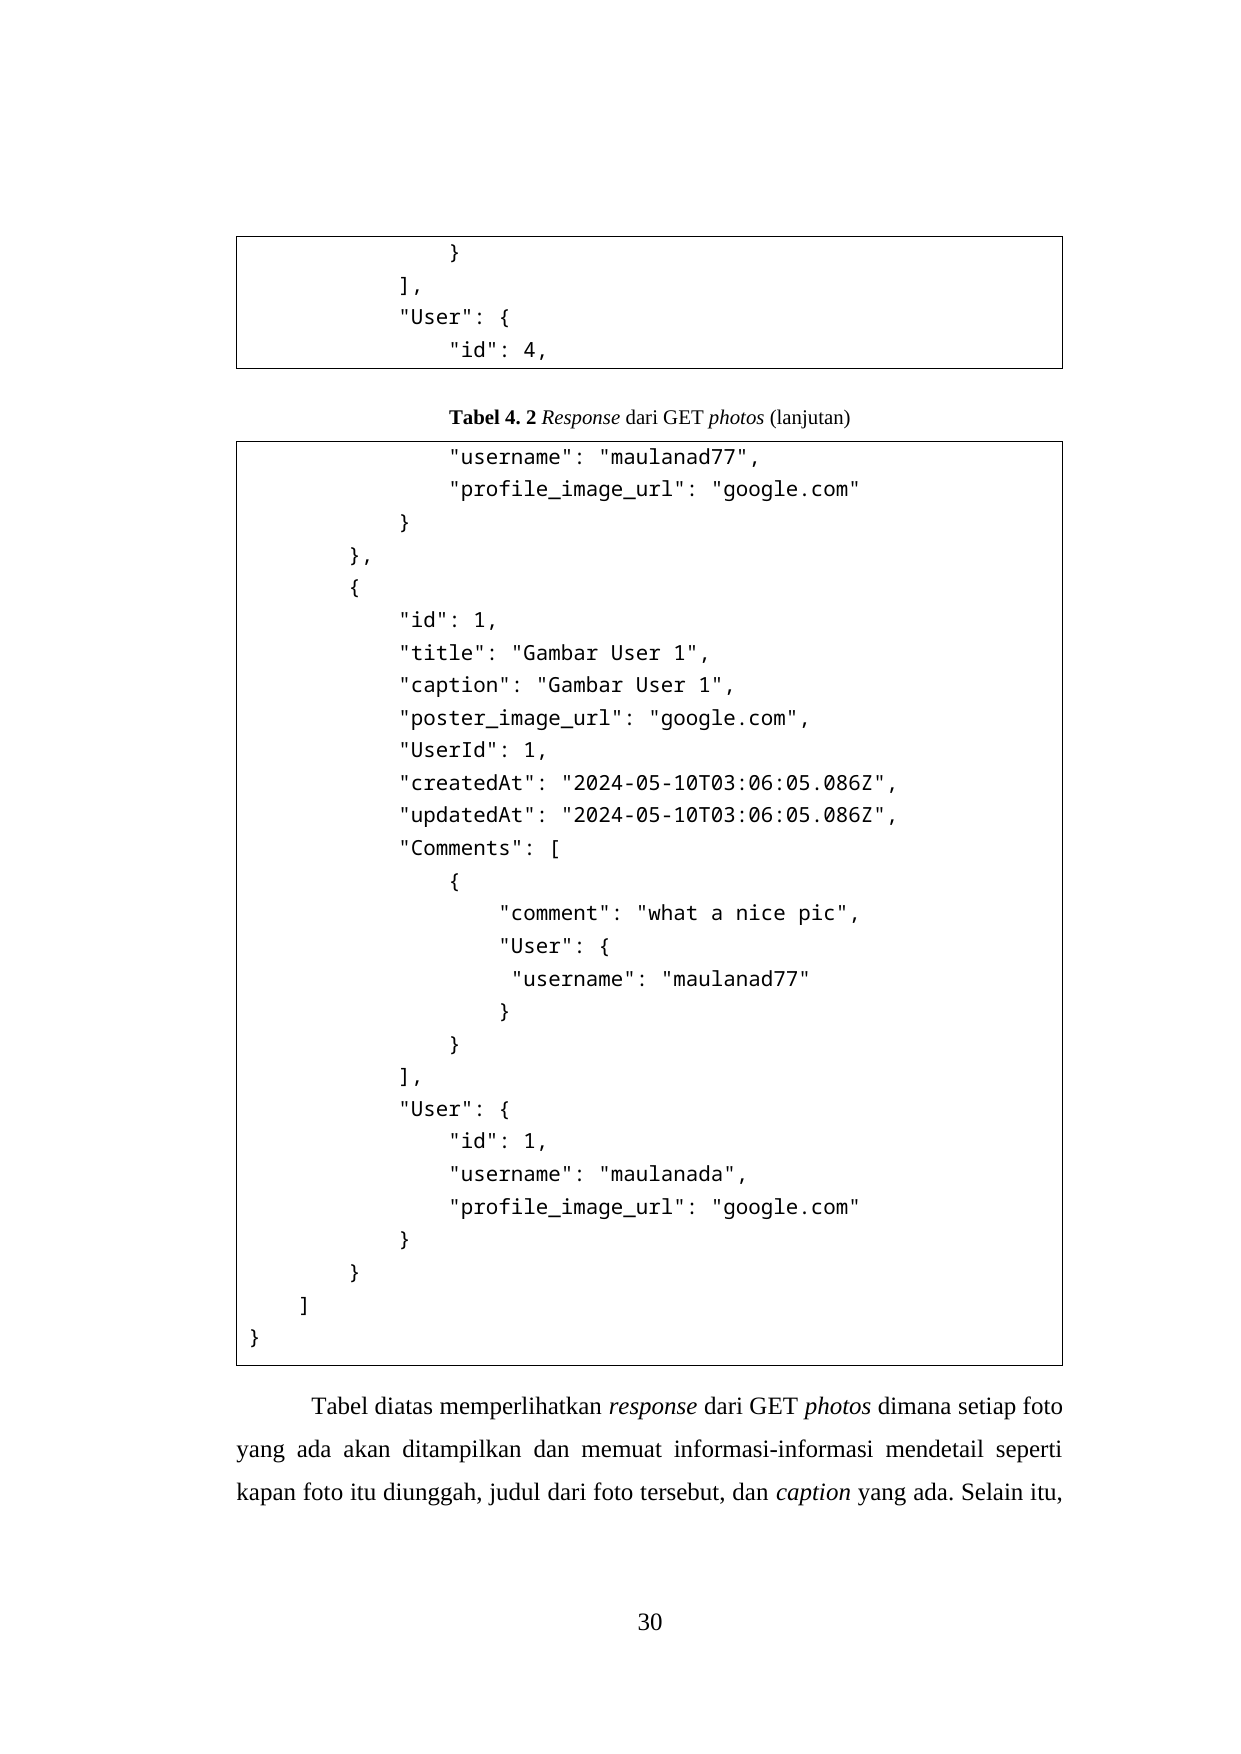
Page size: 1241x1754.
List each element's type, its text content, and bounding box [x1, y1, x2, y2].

text Tabel 4. 2 Response dari GET photos (lanjutan) [236, 405, 1063, 429]
table_header "username": "maulanad77", "profile_image_url": "google.com" } }, { "id": 1, "title": "Gambar User 1", "caption": "Gambar User 1", "poster_image_url": "google.com", "UserId": 1, "createdAt": "2024-05-10T03:06:05.086Z", "updatedAt": "2024-05-10T03:06:05.086Z", "Comments": [ { "comment": "what a nice pic", "User": { "username": "maulanad77" } } ], "User": { "id": 1, "username": "maulanada", "profile_image_url": "google.com" } } ] } [237, 442, 1062, 1365]
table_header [237, 237, 1062, 368]
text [236, 1391, 1063, 1506]
